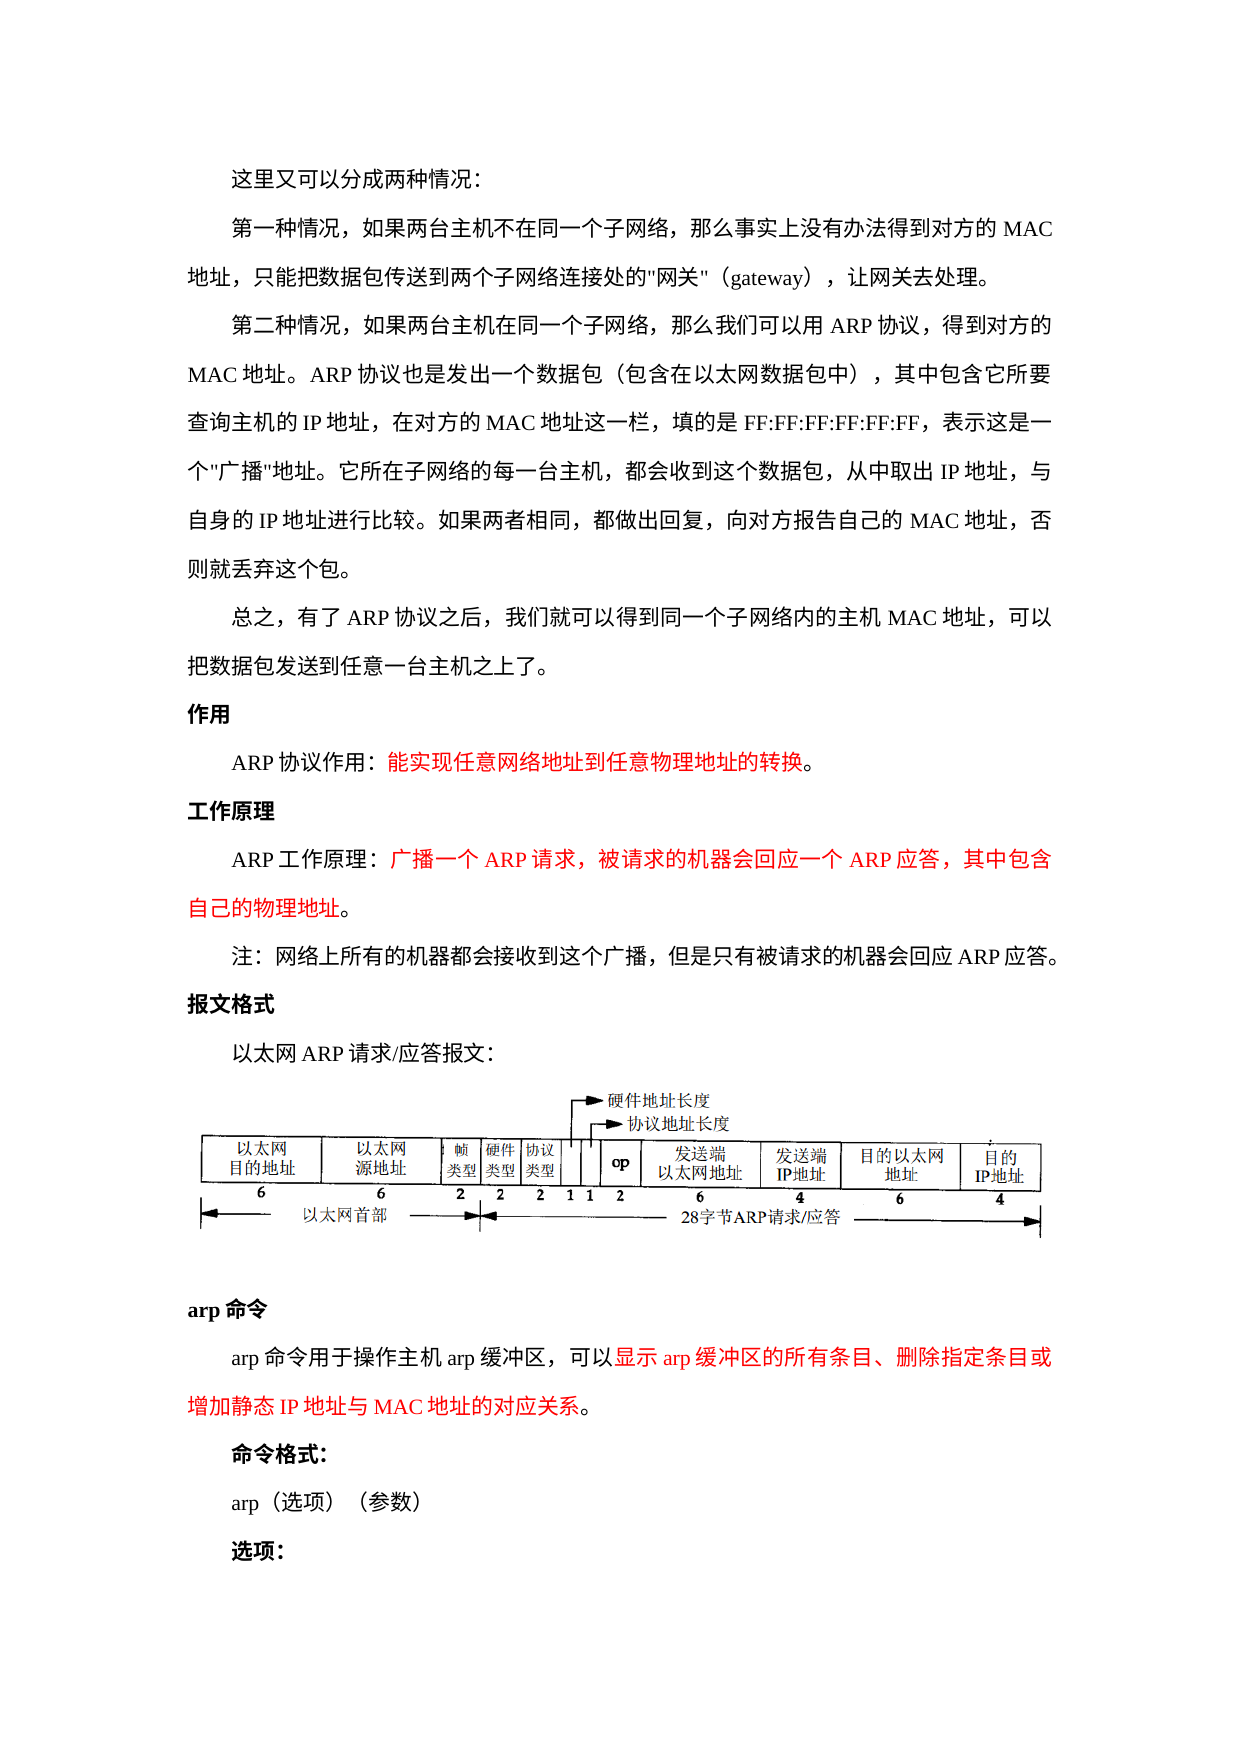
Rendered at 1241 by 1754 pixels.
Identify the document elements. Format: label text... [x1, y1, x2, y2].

subtitle 工作原理 [187, 793, 1053, 826]
subtitle arp命令 [187, 1291, 1053, 1324]
text ARP协议作用：能实现任意网络地址到任意物理地址的转换。 [187, 745, 1053, 777]
picture [187, 1083, 1053, 1253]
text 以太网ARP请求/应答报文： [187, 1035, 1053, 1068]
text 选项： [187, 1533, 1053, 1566]
text 命令格式： [187, 1437, 1053, 1469]
text ARP工作原理：广播一个ARP请求，被请求的机器会回应一个ARP应答，其中包含自己的物理地址。 [187, 842, 1053, 923]
text 总之，有了ARP协议之后，我们就可以得到同一个子网络内的主机MAC地址，可以把数据包发送到任意一台主机之上了。 [187, 599, 1053, 681]
text 这里又可以分成两种情况： [187, 162, 1053, 194]
text 第一种情况，如果两台主机不在同一个子网络，那么事实上没有办法得到对方的MAC地址，只能把数据包传送到两个子网络连接处的"网关"（gateway），让网关去处理。 [187, 210, 1053, 292]
text 第二种情况，如果两台主机在同一个子网络，那么我们可以用ARP协议，得到对方的MAC地址。ARP协议也是发出一个数据包（包含在以太网数据包中），其中包含它所要查询主机的IP地址，在对方的MAC地址这一栏，填的是FF:FF:FF:FF:FF:FF，表示这是一个"广播"地址。它所在子网络的每一台主机，都会收到这个数据包，从中取出IP地址，与自身的IP地址进行比较。如果两者相同，都做出回复，向对方报告自己的MAC地址，否则就丢弃这个包。 [187, 307, 1053, 584]
subtitle 作用 [187, 697, 1053, 729]
text 注：网络上所有的机器都会接收到这个广播，但是只有被请求的机器会回应ARP应答。 [187, 939, 1053, 971]
text arp（选项）（参数） [187, 1485, 1053, 1517]
text arp命令用于操作主机arp缓冲区，可以显示arp缓冲区的所有条目、删除指定条目或增加静态IP地址与MAC地址的对应关系。 [187, 1339, 1053, 1421]
subtitle 报文格式 [187, 987, 1053, 1019]
